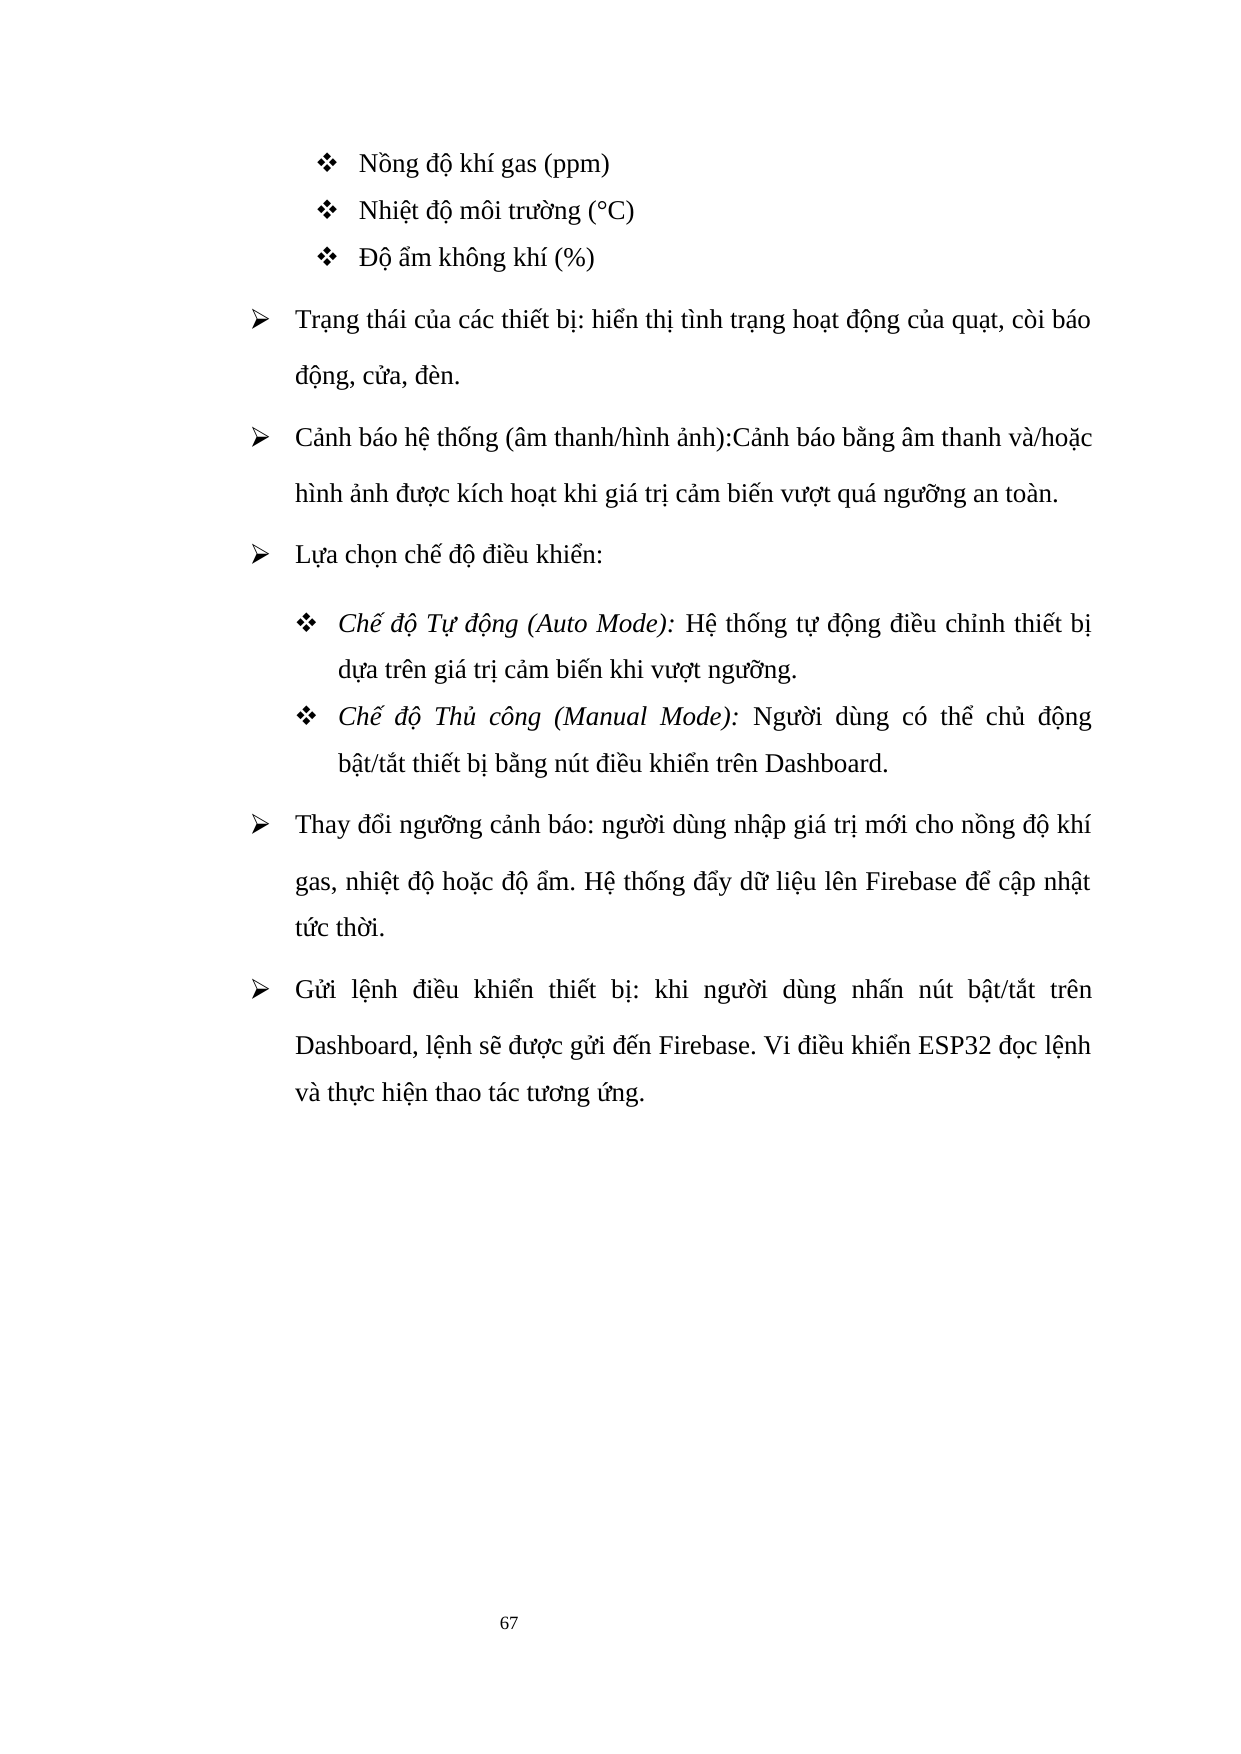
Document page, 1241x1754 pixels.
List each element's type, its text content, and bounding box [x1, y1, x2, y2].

list Nhiệt độ môi trường (°C) [315, 194, 1093, 226]
list Lựa chọn chế độ điều khiển: [250, 524, 1093, 579]
list Nồng độ khí gas (ppm) [315, 148, 1093, 179]
list Cảnh báo hệ thống (âm thanh/hình ảnh):Cảnh báo bằng âm thanh và/hoặc hình ảnh được kích hoạt khi giá trị cảm biến vượt quá ngưỡng an toàn. [250, 406, 1093, 508]
list Độ ẩm không khí (%) [315, 241, 1093, 273]
list Gửi lệnh điều khiển thiết bị: khi người dùng nhấn nút bật/tắt trên Dashboard, lệnh sẽ được gửi đến Firebase. Vi điều khiển ESP32 đọc lệnh và thực hiện thao tác tương ứng. [250, 958, 1093, 1107]
list Trạng thái của các thiết bị: hiển thị tình trạng hoạt động của quạt, còi báo động, cửa, đèn. [250, 288, 1093, 390]
list Chế độ Thủ công (Manual Mode): Người dùng có thể chủ động bật/tắt thiết bị bằng nút điều khiển trên Dashboard. [294, 700, 1093, 778]
list Thay đổi ngưỡng cảnh báo: người dùng nhập giá trị mới cho nồng độ khí gas, nhiệt độ hoặc độ ẩm. Hệ thống đẩy dữ liệu lên Firebase để cập nhật tức thời. [250, 794, 1093, 943]
list Chế độ Tự động (Auto Mode): Hệ thống tự động điều chỉnh thiết bị dựa trên giá trị cảm biến khi vượt ngưỡng. [294, 607, 1093, 685]
